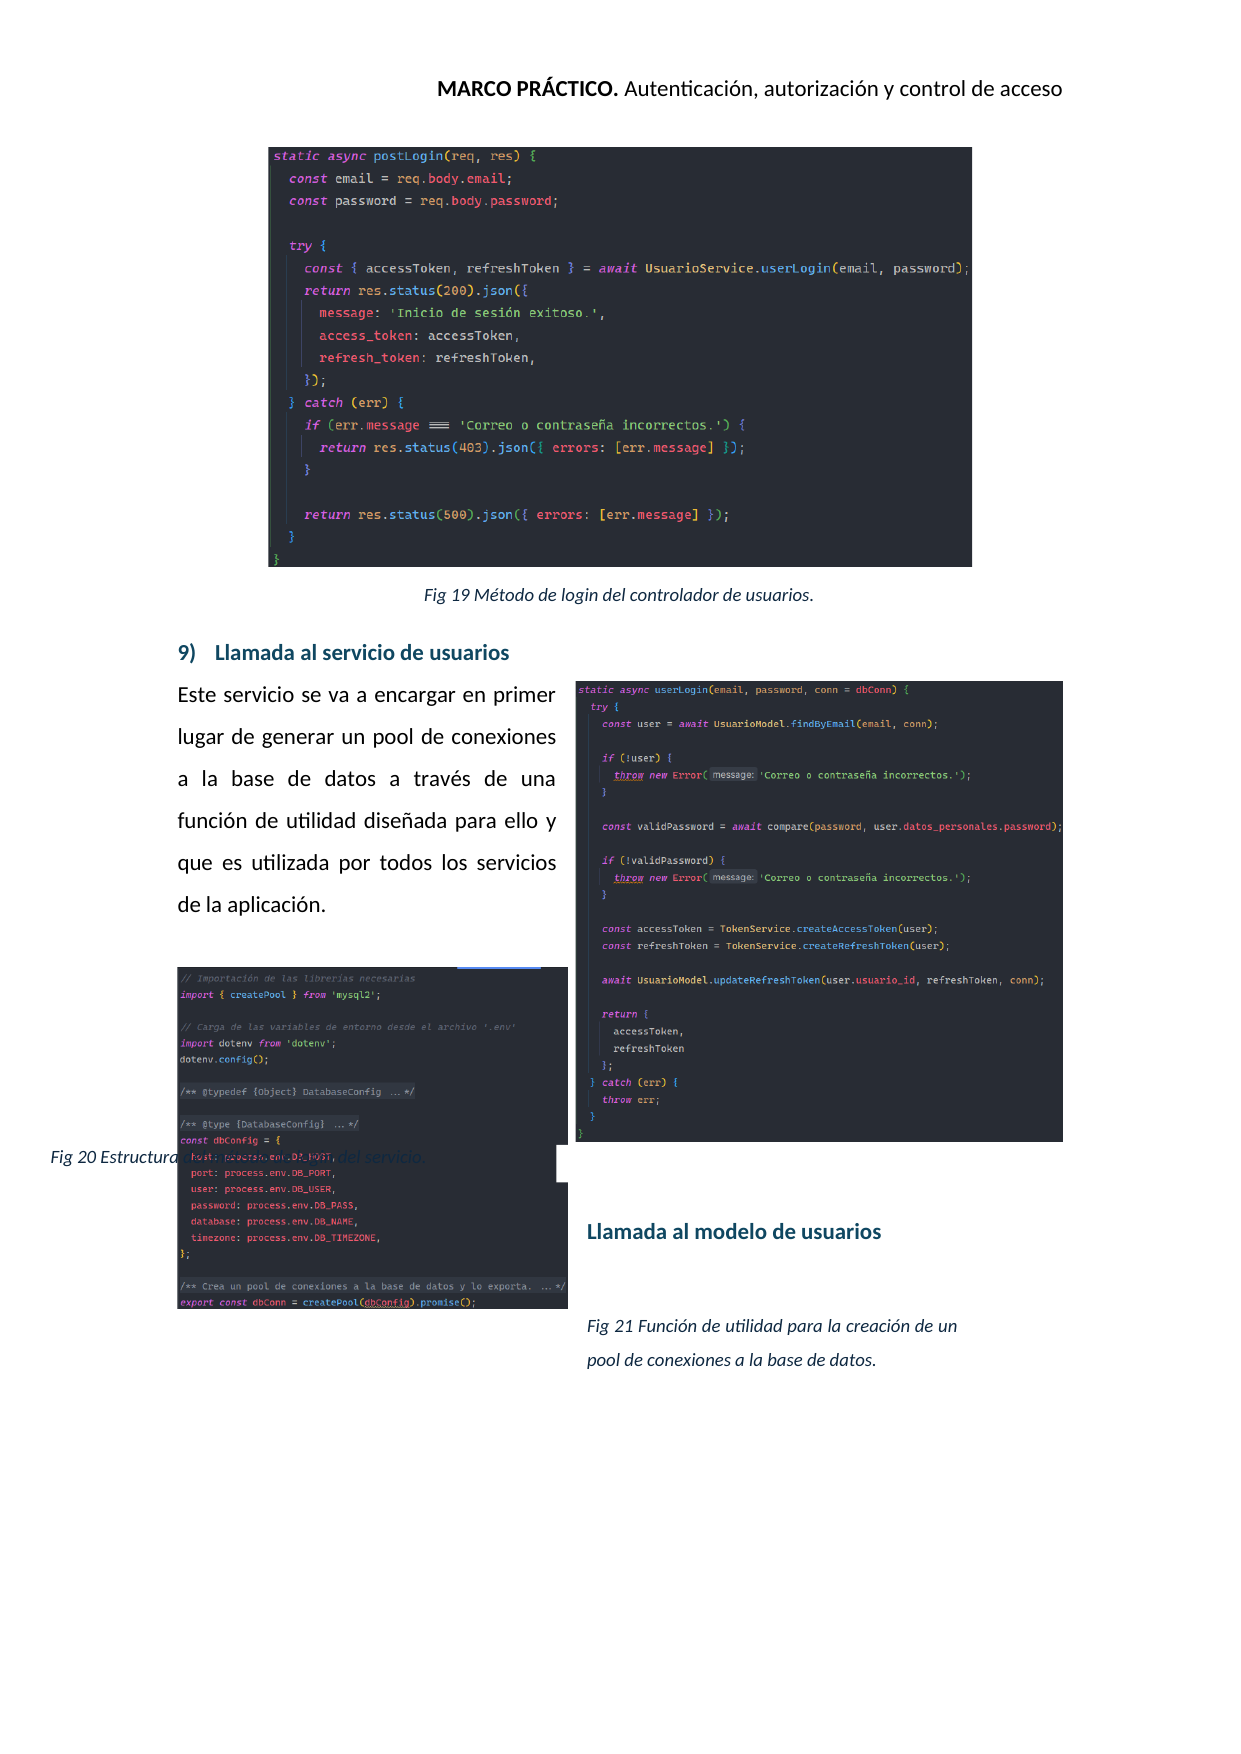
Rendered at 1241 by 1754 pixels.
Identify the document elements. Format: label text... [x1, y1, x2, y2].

picture [575, 681, 1063, 1142]
picture [268, 147, 973, 567]
list Llamada al servicio de usuarios [177, 638, 1063, 666]
picture [177, 967, 568, 1309]
text Fig 19 Método de login del controlador de usuarios. [177, 583, 1063, 606]
text Este servicio se va a encargar en primer lugar de generar un pool de conexiones a la base de datos a través de una función de utilidad diseñada para ello y que es utilizada por todos los servicios de la aplicación. [177, 680, 1063, 918]
